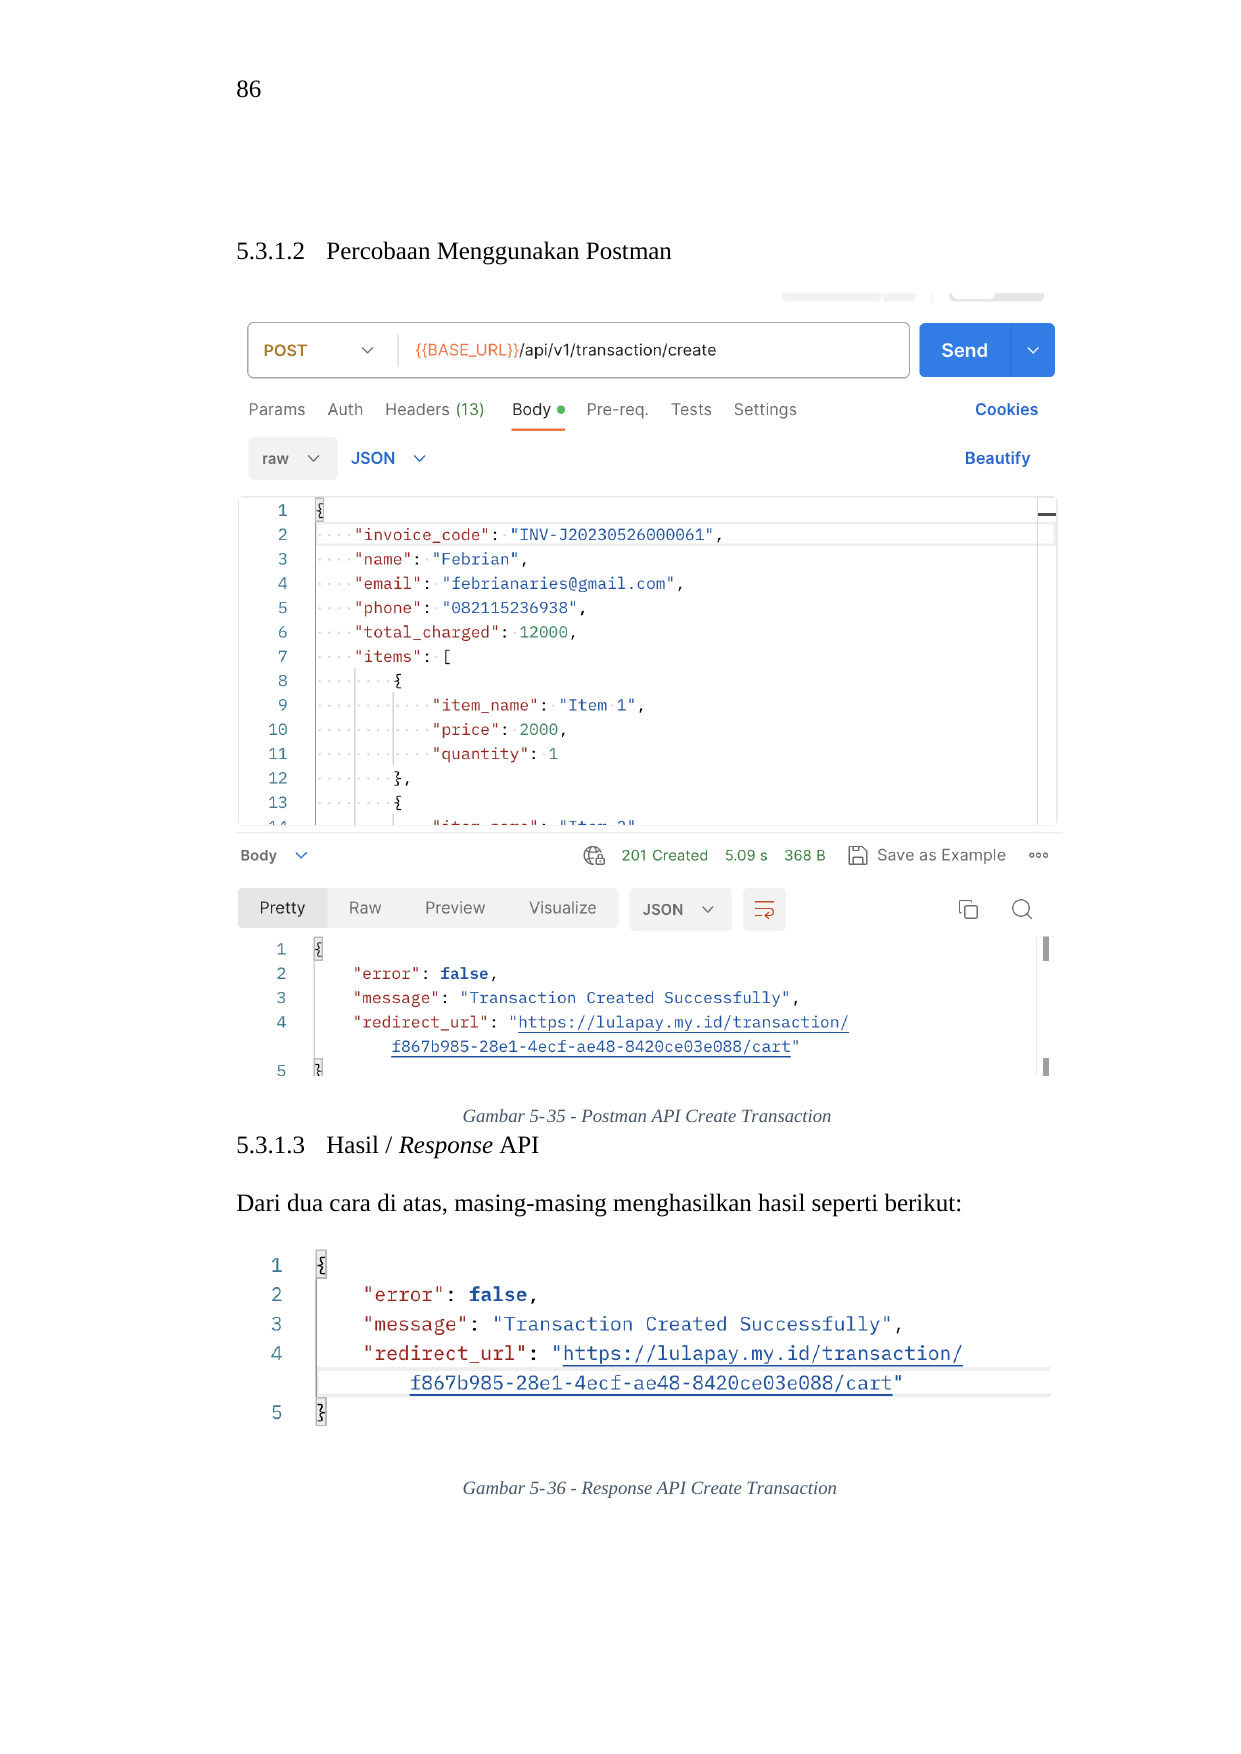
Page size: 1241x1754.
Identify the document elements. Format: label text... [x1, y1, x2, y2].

picture [236, 293, 1063, 1076]
text Dari dua cara di atas, masing-masing menghasilkan hasil seperti berikut: [236, 1188, 1063, 1217]
subtitle Percobaan Menggunakan Postman [236, 236, 1063, 265]
picture [248, 1245, 1051, 1448]
subtitle Hasil / Response API [236, 1130, 1063, 1159]
